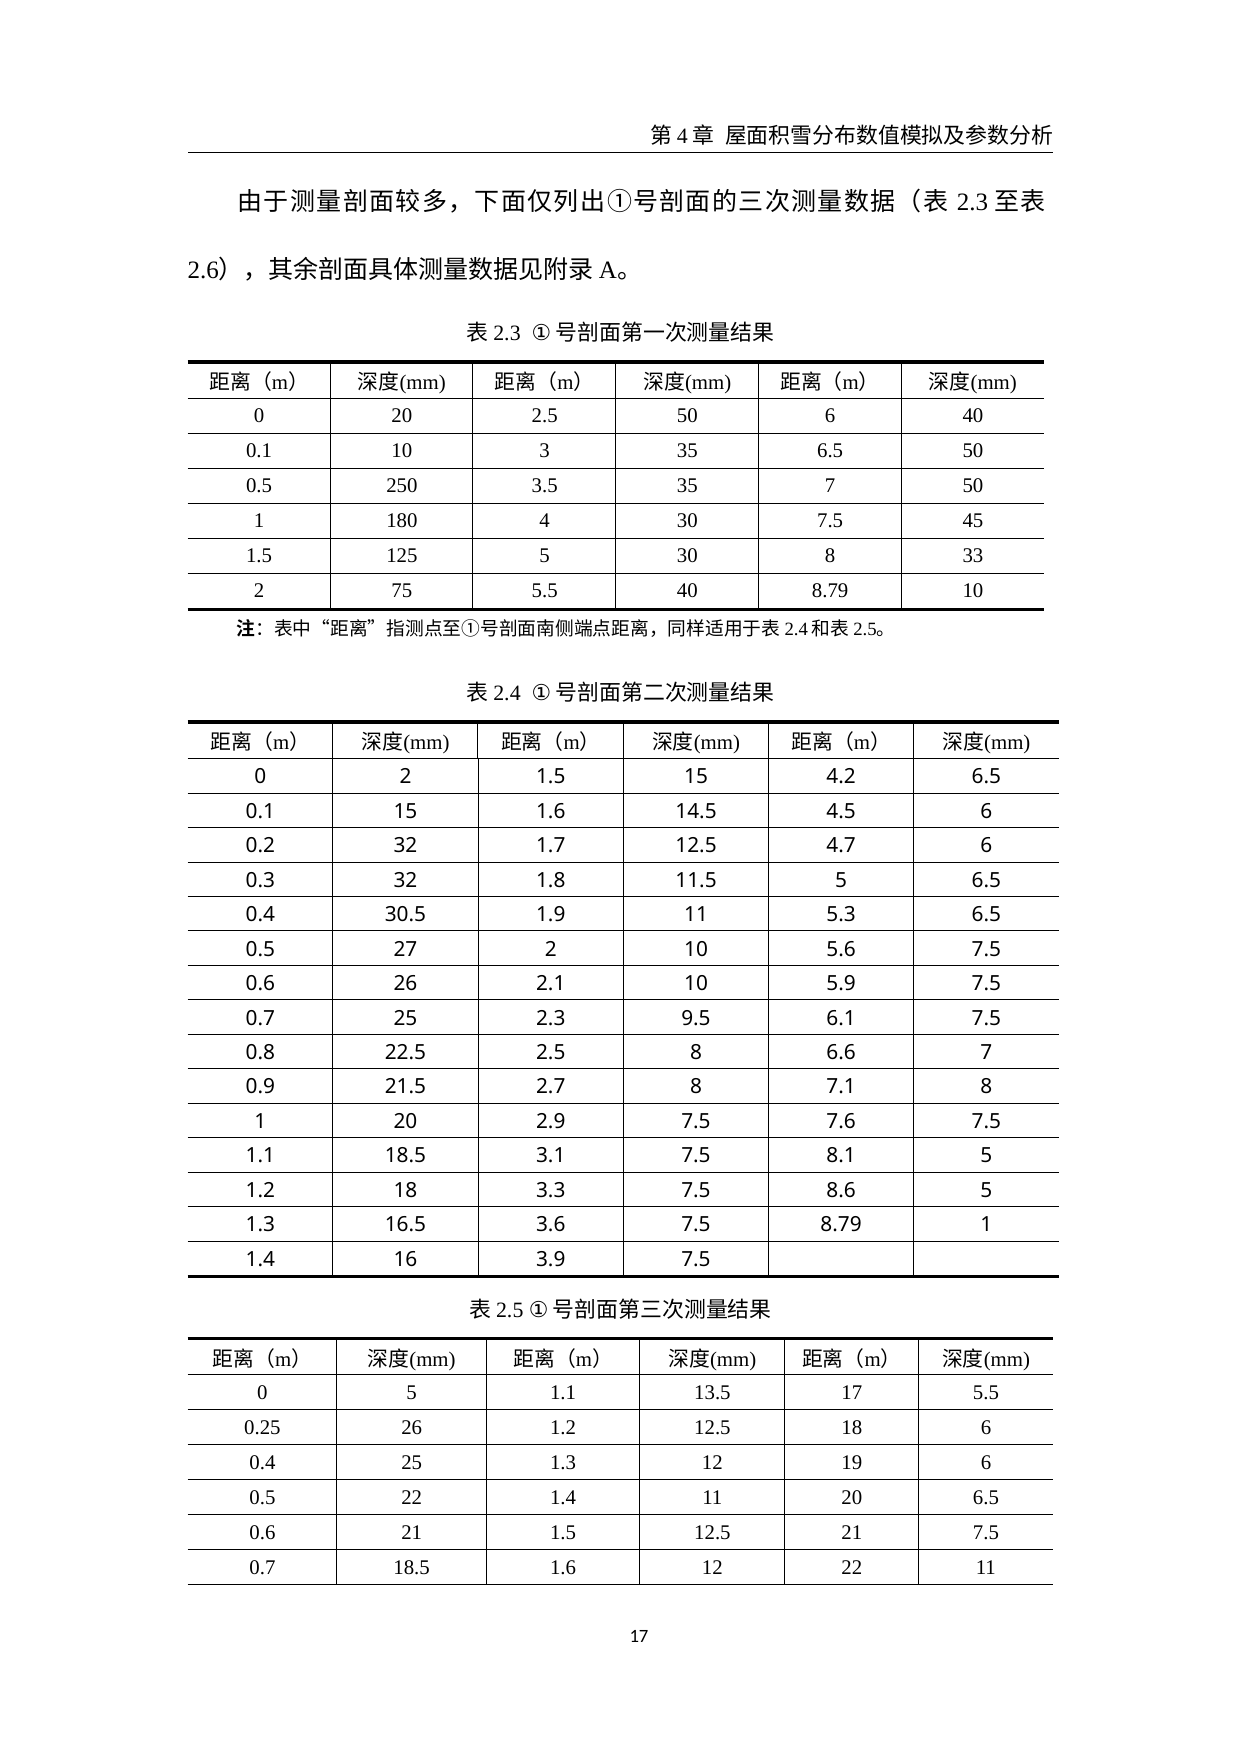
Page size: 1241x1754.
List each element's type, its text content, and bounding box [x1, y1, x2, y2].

table_cell 8 [624, 1035, 768, 1068]
table_cell 7.5 [914, 1104, 1059, 1137]
table_cell 7.1 [769, 1069, 913, 1103]
table_header 深度(mm) [640, 1340, 784, 1374]
table_cell 9.5 [624, 1000, 768, 1034]
table_header 深度(mm) [337, 1340, 486, 1374]
table_cell [769, 1242, 913, 1275]
table_cell 7.5 [759, 504, 901, 537]
table_cell 0.1 [188, 434, 330, 467]
table_cell 1.1 [188, 1138, 332, 1172]
table_cell 12 [640, 1550, 784, 1584]
table_header 深度(mm) [624, 724, 768, 757]
table_cell 250 [331, 469, 472, 502]
table_header 距离（m） [785, 1340, 918, 1374]
table_cell 3.5 [473, 469, 615, 502]
table_cell 35 [616, 469, 758, 502]
table_cell 1.4 [487, 1480, 639, 1514]
text 由于测量剖面较多，下面仅列出①号剖面的三次测量数据（表 2.3至表 2.6），其余剖面具体测量数据见附录A。 [187, 166, 1053, 301]
table_cell 6.5 [914, 863, 1059, 896]
table_cell 7.6 [769, 1104, 913, 1137]
table_cell 6.6 [769, 1035, 913, 1068]
table_cell 0.4 [188, 1445, 336, 1479]
table_header 距离（m） [188, 724, 332, 757]
table_header 深度(mm) [914, 724, 1059, 757]
table_header 深度(mm) [919, 1340, 1053, 1374]
table_cell 15 [624, 759, 768, 792]
table_cell 40 [902, 399, 1044, 432]
table_cell 12 [640, 1445, 784, 1479]
table_cell 11 [624, 897, 768, 930]
table_cell 1.2 [487, 1410, 639, 1444]
table_cell 16 [333, 1242, 478, 1275]
table_cell 26 [333, 966, 478, 999]
table_cell 1.2 [188, 1173, 332, 1206]
table_cell 7.5 [919, 1515, 1053, 1549]
table_cell 5 [337, 1375, 486, 1409]
table_cell 4.5 [769, 794, 913, 827]
table_cell 2.5 [479, 1035, 623, 1068]
table_cell 3.6 [479, 1207, 623, 1241]
table_cell 8 [914, 1069, 1059, 1103]
table_cell 7.5 [624, 1138, 768, 1172]
table_cell 0.3 [188, 863, 332, 896]
table_cell 10 [902, 574, 1044, 607]
table_cell 6 [914, 794, 1059, 827]
table_cell 125 [331, 539, 472, 572]
table_cell 25 [333, 1000, 478, 1034]
table_cell 18.5 [333, 1138, 478, 1172]
table_cell 2 [333, 759, 478, 792]
table_header 距离（m） [188, 364, 330, 397]
table_cell 5 [473, 539, 615, 572]
table_cell 22 [337, 1480, 486, 1514]
table_cell 7 [914, 1035, 1059, 1068]
table_cell 3.3 [479, 1173, 623, 1206]
table_cell 17 [785, 1375, 918, 1409]
table_cell 20 [331, 399, 472, 432]
table_cell 20 [785, 1480, 918, 1514]
table_cell 2.7 [479, 1069, 623, 1103]
table_cell 3 [473, 434, 615, 467]
table_cell 2.1 [479, 966, 623, 999]
table_cell 6.5 [914, 759, 1059, 792]
table_cell 11.5 [624, 863, 768, 896]
table_cell 0 [188, 1375, 336, 1409]
table_header 距离（m） [769, 724, 913, 757]
table_cell 1.6 [479, 794, 623, 827]
table_cell 0.6 [188, 966, 332, 999]
table_cell 5.5 [473, 574, 615, 607]
table_cell 8 [759, 539, 901, 572]
table_cell 1.5 [479, 759, 623, 792]
table_cell 180 [331, 504, 472, 537]
table_cell 18 [785, 1410, 918, 1444]
table_cell 1.4 [188, 1242, 332, 1275]
table_cell 6.5 [759, 434, 901, 467]
table_cell 7.5 [624, 1173, 768, 1206]
table_cell 0.9 [188, 1069, 332, 1103]
table_cell 1.9 [479, 897, 623, 930]
table_cell 13.5 [640, 1375, 784, 1409]
table_cell 5.3 [769, 897, 913, 930]
table_cell 8.6 [769, 1173, 913, 1206]
table_cell 4 [473, 504, 615, 537]
table_cell 18.5 [337, 1550, 486, 1584]
table_cell 4.7 [769, 828, 913, 861]
table_header 距离（m） [487, 1340, 639, 1374]
table_cell 5.5 [919, 1375, 1053, 1409]
table_cell 20 [333, 1104, 478, 1137]
table_cell 6 [914, 828, 1059, 861]
table_header 深度(mm) [333, 724, 477, 757]
table_cell 5 [769, 863, 913, 896]
table_cell 7.5 [624, 1104, 768, 1137]
table_cell 7.5 [624, 1207, 768, 1241]
table_cell 0.7 [188, 1550, 336, 1584]
table_header 距离（m） [759, 364, 901, 397]
table_cell 50 [616, 399, 758, 432]
table_header 距离（m） [478, 724, 623, 757]
table_header 距离（m） [473, 364, 615, 397]
table_cell 8.1 [769, 1138, 913, 1172]
table_cell 5.6 [769, 931, 913, 965]
table_header 深度(mm) [331, 364, 472, 397]
table_cell 0.5 [188, 1480, 336, 1514]
table_cell 12.5 [640, 1410, 784, 1444]
table_cell 22 [785, 1550, 918, 1584]
table_cell 7 [759, 469, 901, 502]
table_cell 0.25 [188, 1410, 336, 1444]
table_cell 1.1 [487, 1375, 639, 1409]
table_cell 10 [331, 434, 472, 467]
table_cell 8 [624, 1069, 768, 1103]
table_header 深度(mm) [902, 364, 1044, 397]
table_cell 15 [333, 794, 478, 827]
table_cell 12.5 [640, 1515, 784, 1549]
table_cell 5 [914, 1138, 1059, 1172]
table_cell [914, 1242, 1059, 1275]
table_cell 7.5 [914, 1000, 1059, 1034]
table_cell 30 [616, 539, 758, 572]
table_cell 0.1 [188, 794, 332, 827]
table_cell 21 [337, 1515, 486, 1549]
table_cell 0.7 [188, 1000, 332, 1034]
table_cell 1 [188, 504, 330, 537]
table_cell 50 [902, 469, 1044, 502]
table_cell 6 [919, 1445, 1053, 1479]
table_cell 4.2 [769, 759, 913, 792]
table_cell 32 [333, 863, 478, 896]
table_cell 6 [759, 399, 901, 432]
table_cell 1.3 [487, 1445, 639, 1479]
table_cell 25 [337, 1445, 486, 1479]
table_cell 2.5 [473, 399, 615, 432]
table_cell 6.5 [914, 897, 1059, 930]
table_cell 10 [624, 966, 768, 999]
table_cell 1 [914, 1207, 1059, 1241]
table_cell 2.9 [479, 1104, 623, 1137]
table_cell 0.8 [188, 1035, 332, 1068]
table_cell 5 [914, 1173, 1059, 1206]
table_cell 0.5 [188, 469, 330, 502]
table_cell 注：表中“距离”指测点至①号剖面南侧端点距离，同样适用于表 2.4和表 2.5。 [188, 611, 1044, 661]
table_cell 6 [919, 1410, 1053, 1444]
table_cell 14.5 [624, 794, 768, 827]
table_cell 33 [902, 539, 1044, 572]
table_cell 30 [616, 504, 758, 537]
table_cell 2 [188, 574, 330, 607]
table_cell 2.3 [479, 1000, 623, 1034]
table_header 距离（m） [188, 1340, 336, 1374]
table_cell 0 [188, 759, 332, 792]
table_cell 7.5 [624, 1242, 768, 1275]
table_cell 0.2 [188, 828, 332, 861]
table_cell 26 [337, 1410, 486, 1444]
table_cell 7.5 [914, 966, 1059, 999]
table_cell 0 [188, 399, 330, 432]
table_cell 19 [785, 1445, 918, 1479]
table_cell 7.5 [914, 931, 1059, 965]
table_cell 1.3 [188, 1207, 332, 1241]
table_cell 0.6 [188, 1515, 336, 1549]
table_cell 1.7 [479, 828, 623, 861]
table_cell 32 [333, 828, 478, 861]
table_cell 27 [333, 931, 478, 965]
table_cell 8.79 [769, 1207, 913, 1241]
table_cell 1.5 [188, 539, 330, 572]
table_cell 10 [624, 931, 768, 965]
table_cell 0.4 [188, 897, 332, 930]
table_cell 6.5 [919, 1480, 1053, 1514]
table_cell 6.1 [769, 1000, 913, 1034]
table_cell 35 [616, 434, 758, 467]
table_cell 3.9 [479, 1242, 623, 1275]
table_cell 1.8 [479, 863, 623, 896]
table_cell 11 [640, 1480, 784, 1514]
table_cell 5.9 [769, 966, 913, 999]
table_cell 1 [188, 1104, 332, 1137]
table_cell 30.5 [333, 897, 478, 930]
table_cell 1.5 [487, 1515, 639, 1549]
table_cell 50 [902, 434, 1044, 467]
table_cell 2 [479, 931, 623, 965]
table_cell 8.79 [759, 574, 901, 607]
table_cell 21.5 [333, 1069, 478, 1103]
table_header 深度(mm) [616, 364, 758, 397]
table_cell 0.5 [188, 931, 332, 965]
table_cell 40 [616, 574, 758, 607]
table_cell 12.5 [624, 828, 768, 861]
table_cell 11 [919, 1550, 1053, 1584]
table_cell 1.6 [487, 1550, 639, 1584]
table_cell 75 [331, 574, 472, 607]
table_cell 3.1 [479, 1138, 623, 1172]
table_cell 22.5 [333, 1035, 478, 1068]
table_cell 18 [333, 1173, 478, 1206]
table_cell 16.5 [333, 1207, 478, 1241]
table_cell 21 [785, 1515, 918, 1549]
table_cell 45 [902, 504, 1044, 537]
